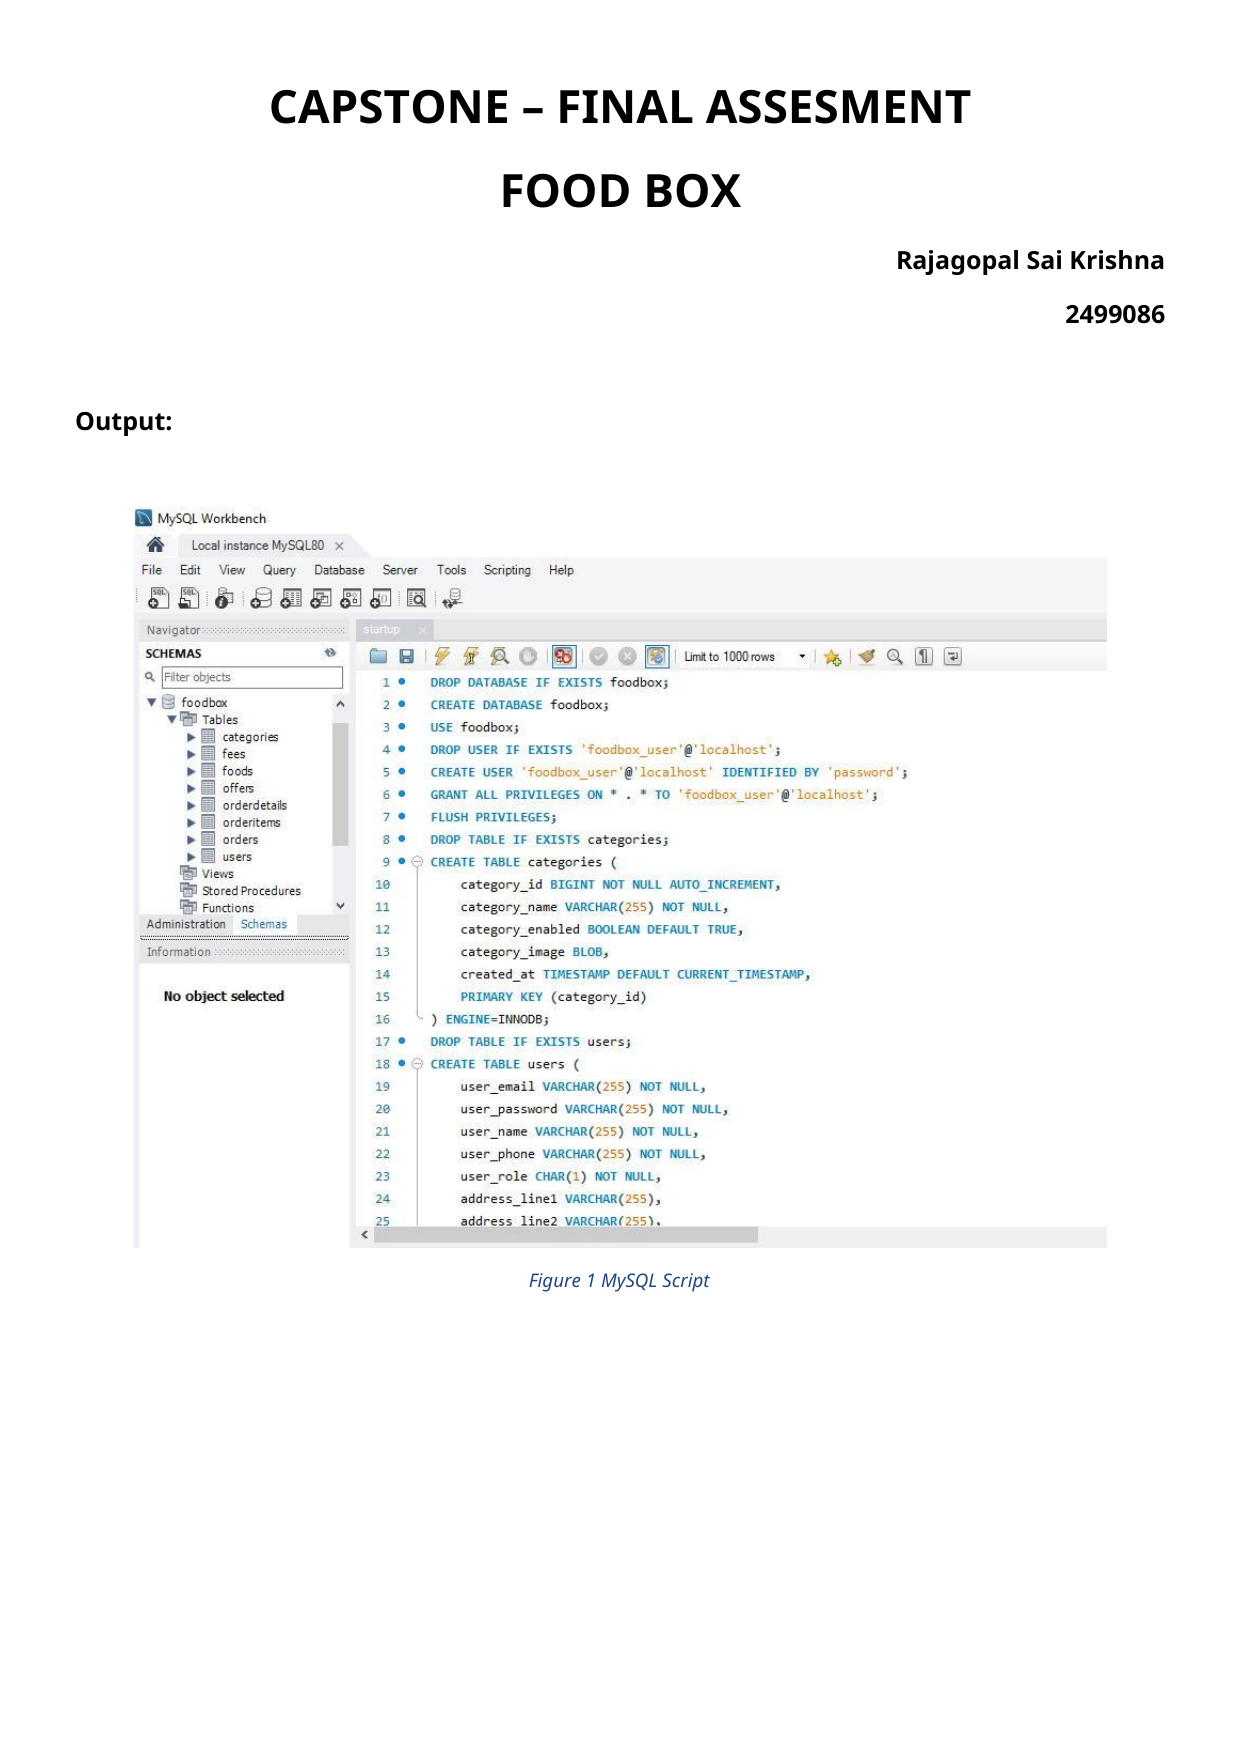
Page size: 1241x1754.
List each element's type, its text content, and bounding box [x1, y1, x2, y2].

text Rajagopal Sai Krishna [75, 243, 1165, 277]
picture [133, 507, 1107, 1248]
text FOOD BOX [75, 159, 1165, 221]
text 2499086 [75, 296, 1165, 330]
text Figure 1 MySQL Script [75, 1267, 1165, 1292]
text Output: [75, 403, 1165, 437]
text CAPSTONE – FINAL ASSESMENT [75, 75, 1165, 137]
